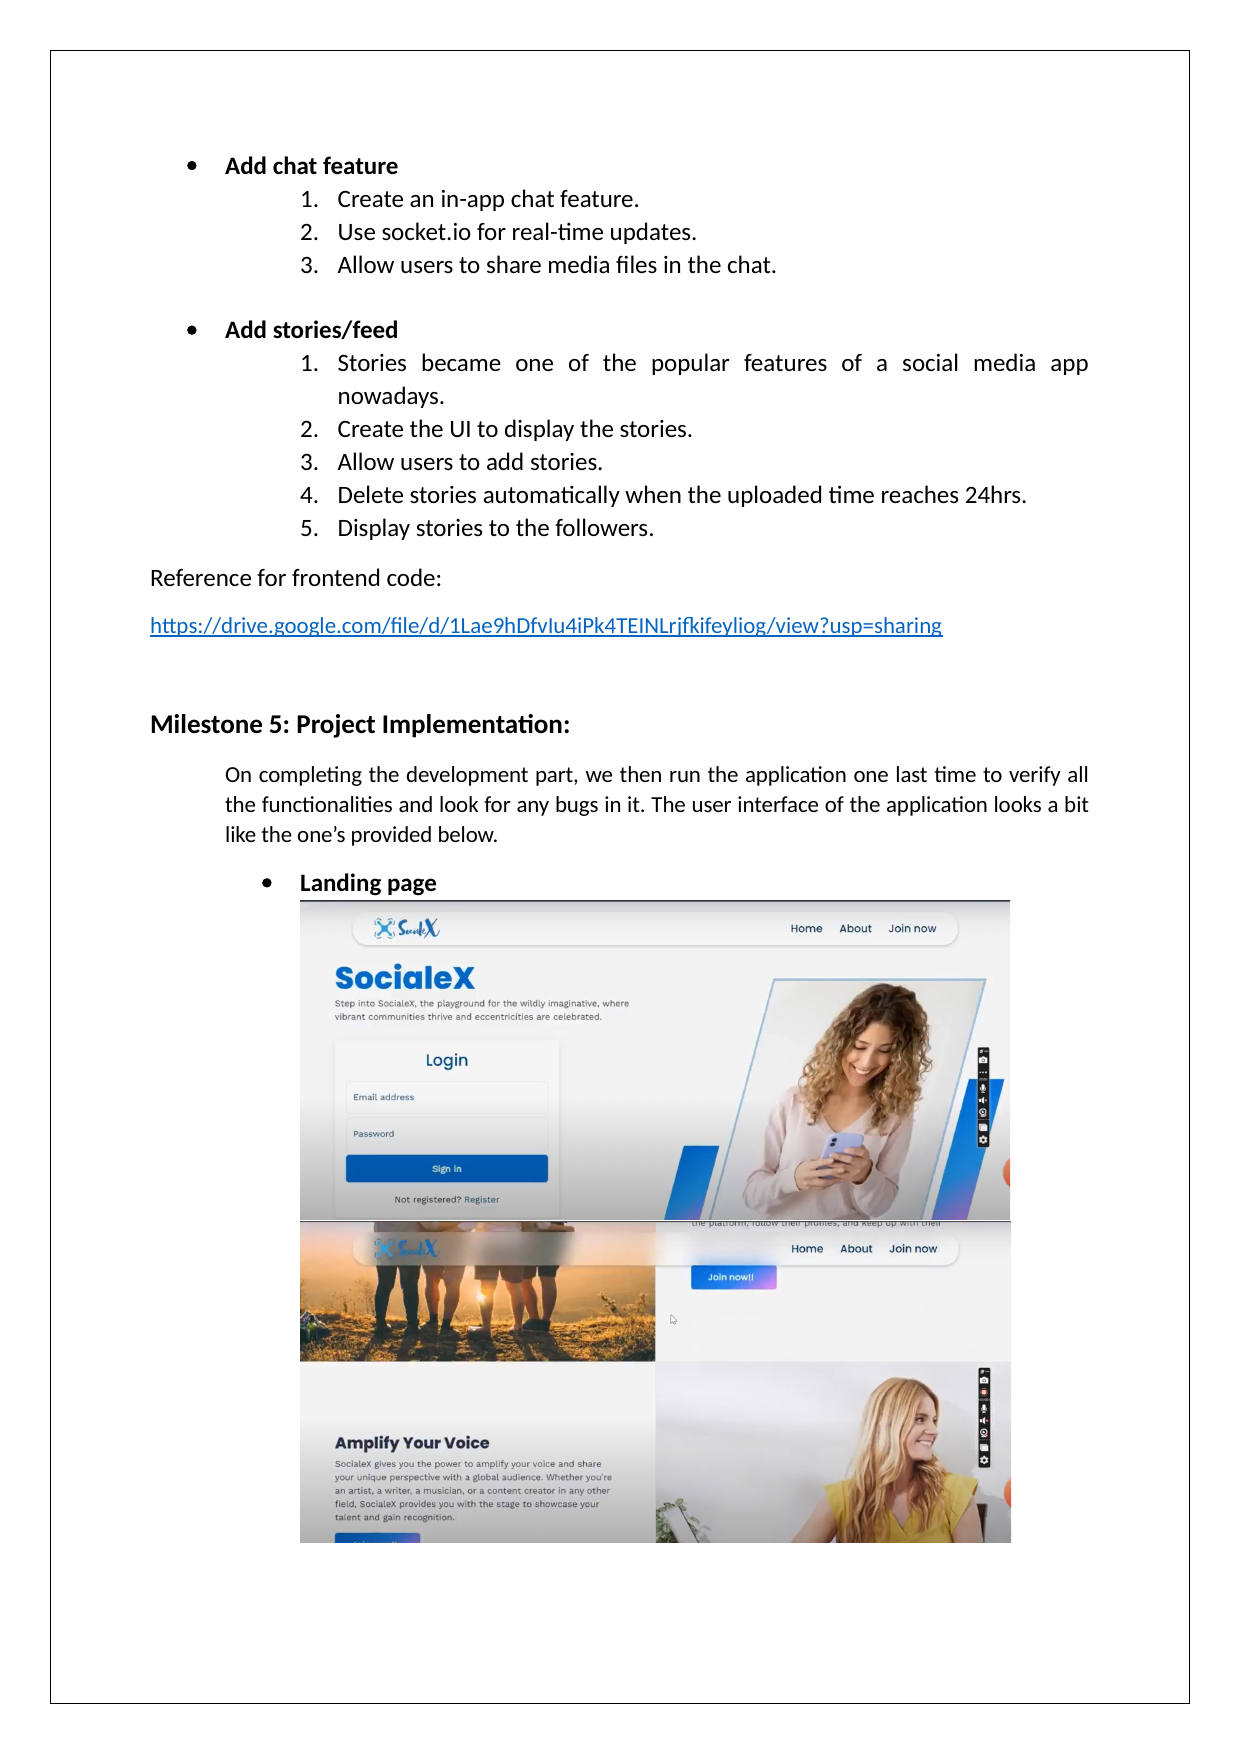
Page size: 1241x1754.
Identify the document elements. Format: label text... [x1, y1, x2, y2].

list Add chat feature [187, 150, 1090, 181]
list Display stories to the followers. [300, 512, 1090, 543]
list Allow users to share media files in the chat. [300, 249, 1090, 279]
list Add stories/feed [187, 314, 1090, 345]
list Delete stories automatically when the uploaded time reaches 24hrs. [300, 479, 1090, 510]
list Stories became one of the popular features of a social media app nowadays. [300, 347, 1090, 411]
list Create an in-app chat feature. [300, 183, 1090, 213]
picture [300, 900, 1011, 1220]
list Allow users to add stories. [300, 446, 1090, 477]
text Milestone 5: Project Implementation: [150, 708, 1090, 741]
list Use socket.io for real-time updates. [300, 216, 1090, 246]
picture [300, 1221, 1012, 1543]
text On completing the development part, we then run the application one last time to verify all the functionalities and look for any bugs in it. The user interface of the application looks a bit like the one’s provided below. [225, 760, 1090, 848]
list Landing page [262, 867, 1090, 898]
text Reference for frontend code: [150, 562, 1090, 592]
list Create the UI to display the stories. [300, 413, 1090, 444]
text https://drive.google.com/file/d/1Lae9hDfvIu4iPk4TEINLrjfkifeyliog/view?usp=sharing [150, 611, 1090, 639]
